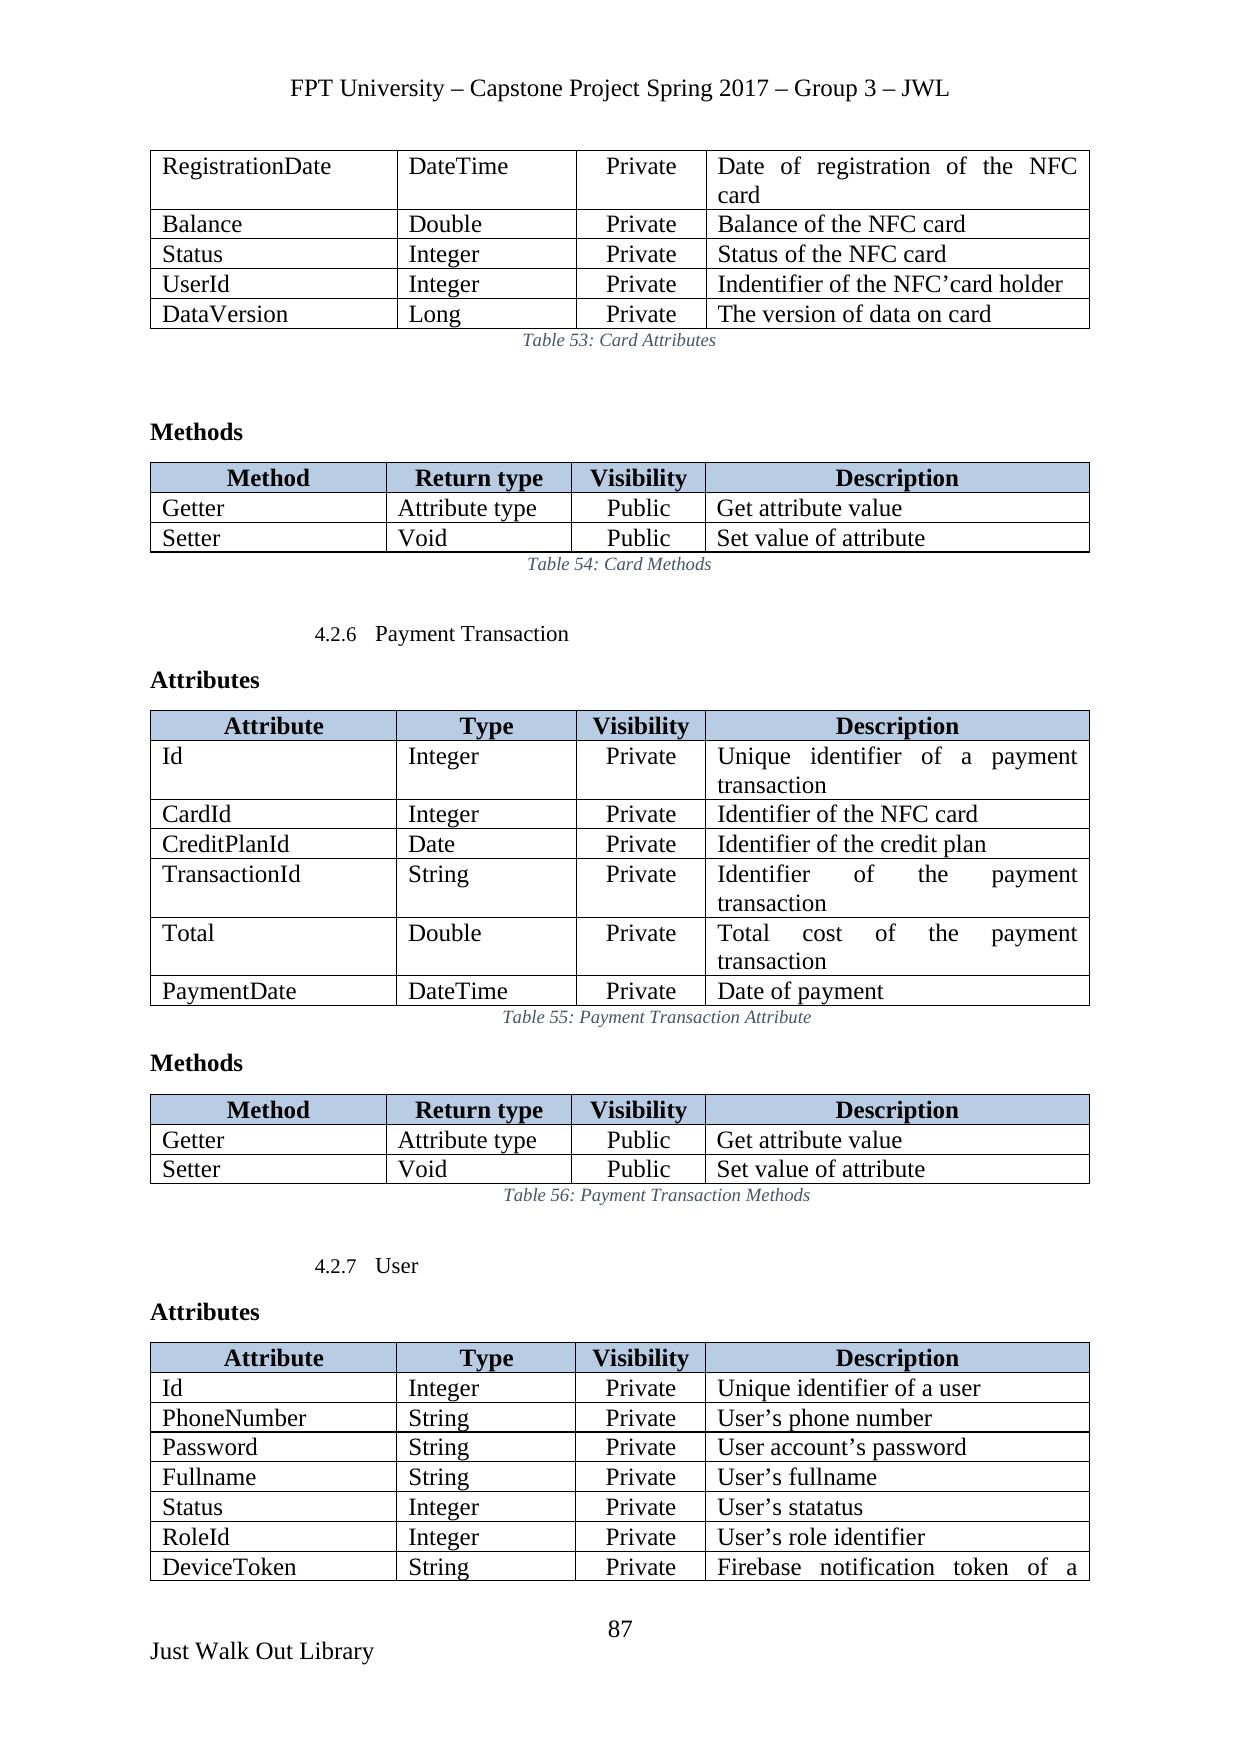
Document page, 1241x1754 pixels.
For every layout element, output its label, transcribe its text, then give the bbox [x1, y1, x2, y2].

table_cell Status [151, 239, 397, 268]
table_header Visibility [572, 1095, 705, 1124]
table_header Visibility [572, 463, 705, 492]
table_cell Setter [151, 1155, 386, 1183]
table_cell String [397, 859, 576, 917]
table_header Description [706, 711, 1089, 740]
table_cell Double [397, 918, 576, 975]
table_cell Public [572, 523, 705, 551]
table_cell String [397, 1433, 575, 1461]
table_header Return type [387, 463, 571, 492]
table_cell Private [576, 1522, 705, 1551]
table_cell User account’s password [706, 1433, 1089, 1461]
table_header Attribute [151, 1343, 396, 1372]
table_cell Id [151, 1373, 396, 1402]
table_cell Long [398, 299, 576, 328]
table_cell Integer [397, 1492, 575, 1521]
table_header Method [151, 463, 386, 492]
table_cell CreditPlanId [151, 829, 396, 858]
text Attributes [150, 1297, 1090, 1325]
table_cell Fullname [151, 1462, 396, 1491]
table_header Visibility [577, 711, 705, 740]
table_cell RoleId [151, 1522, 396, 1551]
table_cell Date of registration of the NFC card [707, 151, 1089, 208]
table_cell Void [387, 523, 571, 551]
table_cell Private [577, 210, 706, 238]
table_cell PaymentDate [151, 976, 396, 1005]
table_cell Private [577, 299, 706, 328]
table_cell Private [577, 151, 706, 208]
table_cell Identifier of the NFC card [706, 800, 1089, 828]
table_cell Private [577, 800, 705, 828]
table_cell PhoneNumber [151, 1403, 396, 1431]
table_cell CardId [151, 800, 396, 828]
table_cell User’s statatus [706, 1492, 1089, 1521]
table_cell Identifier of the payment transaction [706, 859, 1089, 917]
table_cell String [397, 1462, 575, 1491]
table_cell String [397, 1552, 575, 1580]
table_cell Id [151, 741, 396, 798]
list User [356, 1252, 1090, 1278]
table_cell Status [151, 1492, 396, 1521]
text Methods [150, 1048, 1090, 1077]
table_cell Private [577, 239, 706, 268]
table_cell Public [572, 493, 705, 522]
table_cell Private [576, 1433, 705, 1461]
table_cell Getter [151, 493, 386, 522]
table_cell UserId [151, 269, 397, 298]
table_cell Get attribute value [706, 1125, 1089, 1153]
table_cell Private [576, 1403, 705, 1431]
table_cell Unique identifier of a user [706, 1373, 1089, 1402]
table_cell DateTime [397, 976, 576, 1005]
table_cell Total cost of the payment transaction [706, 918, 1089, 975]
text Table 54: Card Methods [150, 553, 1090, 574]
table_cell Balance [151, 210, 397, 238]
table_cell DataVersion [151, 299, 397, 328]
table_cell Attribute type [387, 1125, 571, 1153]
table_cell RegistrationDate [151, 151, 397, 208]
table_cell Integer [397, 800, 576, 828]
table_cell Password [151, 1433, 396, 1461]
table_cell Public [572, 1125, 705, 1153]
table_cell Private [576, 1373, 705, 1402]
table_cell Integer [397, 741, 576, 798]
table_header Description [706, 1095, 1089, 1124]
text Methods [150, 417, 1090, 445]
table_cell Private [577, 829, 705, 858]
table_cell Private [577, 859, 705, 917]
table_cell Status of the NFC card [707, 239, 1089, 268]
table_cell Get attribute value [706, 493, 1089, 522]
table_cell User’s phone number [706, 1403, 1089, 1431]
table_header Type [397, 711, 576, 740]
table_cell Private [576, 1492, 705, 1521]
table_cell Integer [398, 239, 576, 268]
table_cell User’s role identifier [706, 1522, 1089, 1551]
table_cell Attribute type [387, 493, 571, 522]
table_cell Private [577, 269, 706, 298]
table_cell Identifier of the credit plan [706, 829, 1089, 858]
table_cell Date [397, 829, 576, 858]
table_cell DeviceToken [151, 1552, 396, 1580]
table_cell Date of payment [706, 976, 1089, 1005]
table_header Description [706, 1343, 1089, 1372]
table_cell Getter [151, 1125, 386, 1153]
table_cell Set value of attribute [706, 523, 1089, 551]
text Table 56: Payment Transaction Methods [150, 1184, 1090, 1206]
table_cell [706, 1552, 1089, 1580]
table_cell Private [576, 1462, 705, 1491]
table_header Method [151, 1095, 386, 1124]
table_header Visibility [576, 1343, 705, 1372]
table_header Type [397, 1343, 575, 1372]
table_header Description [706, 463, 1089, 492]
table_cell Private [577, 918, 705, 975]
table_cell Integer [397, 1522, 575, 1551]
table_header Attribute [151, 711, 396, 740]
table_header Return type [387, 1095, 571, 1124]
table_cell Unique identifier of a payment transaction [706, 741, 1089, 798]
table_cell Set value of attribute [706, 1155, 1089, 1183]
table_cell DateTime [398, 151, 576, 208]
table_cell Double [398, 210, 576, 238]
table_cell Setter [151, 523, 386, 551]
table_cell Indentifier of the NFC’card holder [707, 269, 1089, 298]
table_cell User’s fullname [706, 1462, 1089, 1491]
table_cell TransactionId [151, 859, 396, 917]
text Attributes [150, 665, 1090, 693]
table_cell Private [577, 741, 705, 798]
table_cell Private [577, 976, 705, 1005]
text Table 55: Payment Transaction Attribute [150, 1006, 1090, 1028]
table_cell String [397, 1403, 575, 1431]
table_cell Balance of the NFC card [707, 210, 1089, 238]
text Table 53: Card Attributes [150, 329, 1090, 350]
table_cell Public [572, 1155, 705, 1183]
table_cell Total [151, 918, 396, 975]
table_cell Integer [397, 1373, 575, 1402]
table_cell Integer [398, 269, 576, 298]
table_cell Void [387, 1155, 571, 1183]
table_cell Private [576, 1552, 705, 1580]
list Payment Transaction [356, 620, 1090, 647]
table_cell The version of data on card [707, 299, 1089, 328]
